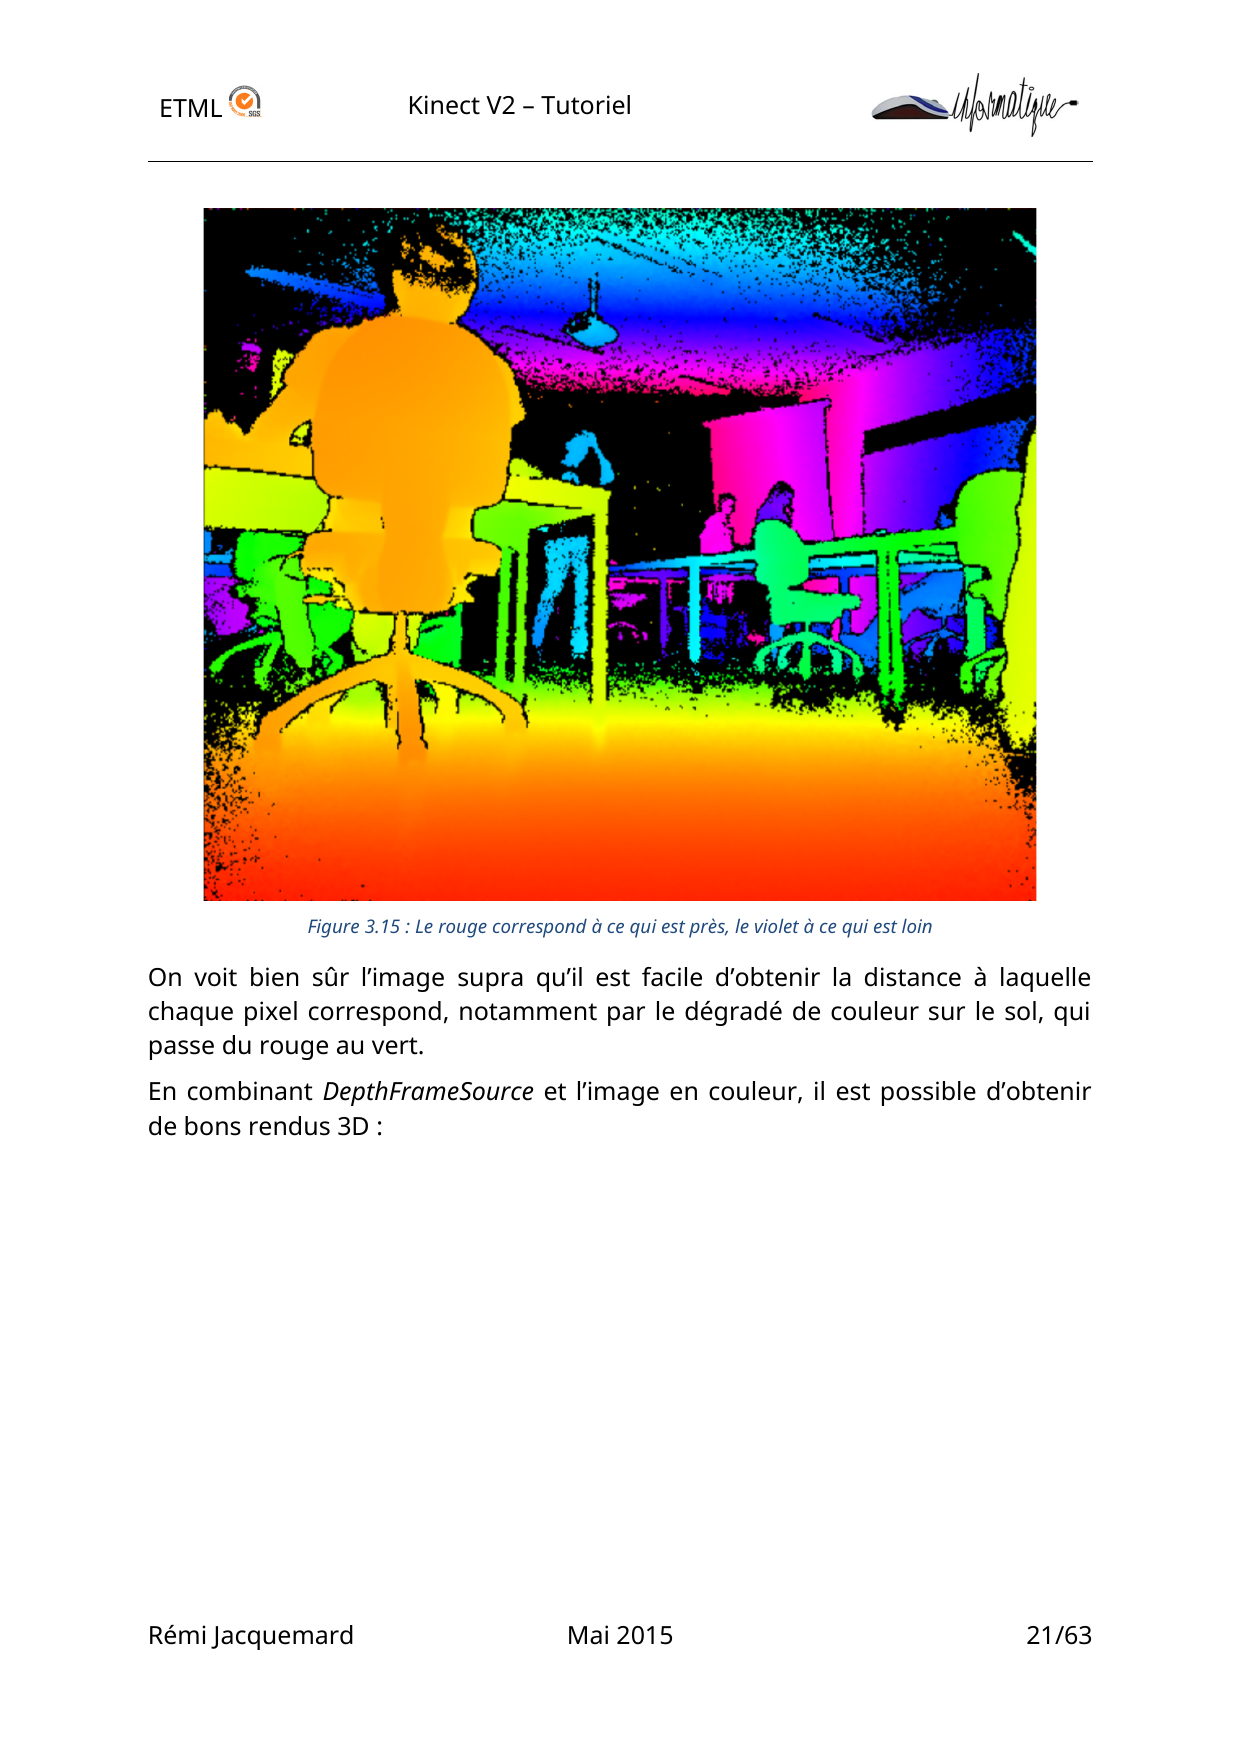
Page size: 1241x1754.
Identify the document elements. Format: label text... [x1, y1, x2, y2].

text En combinant DepthFrameSource et l’image en couleur, il est possible d’obtenir de bons rendus 3D : [148, 1074, 1093, 1142]
picture [203, 208, 1037, 901]
picture [871, 73, 1079, 137]
picture [228, 85, 263, 118]
text On voit bien sûr l’image ci-dessus qu’il est facile d’obtenir la distance à laquelle chaque pixel correspond, notamment par le dégradé de couleur sur le sol, qui passe du rouge au vert. [148, 959, 1093, 1062]
